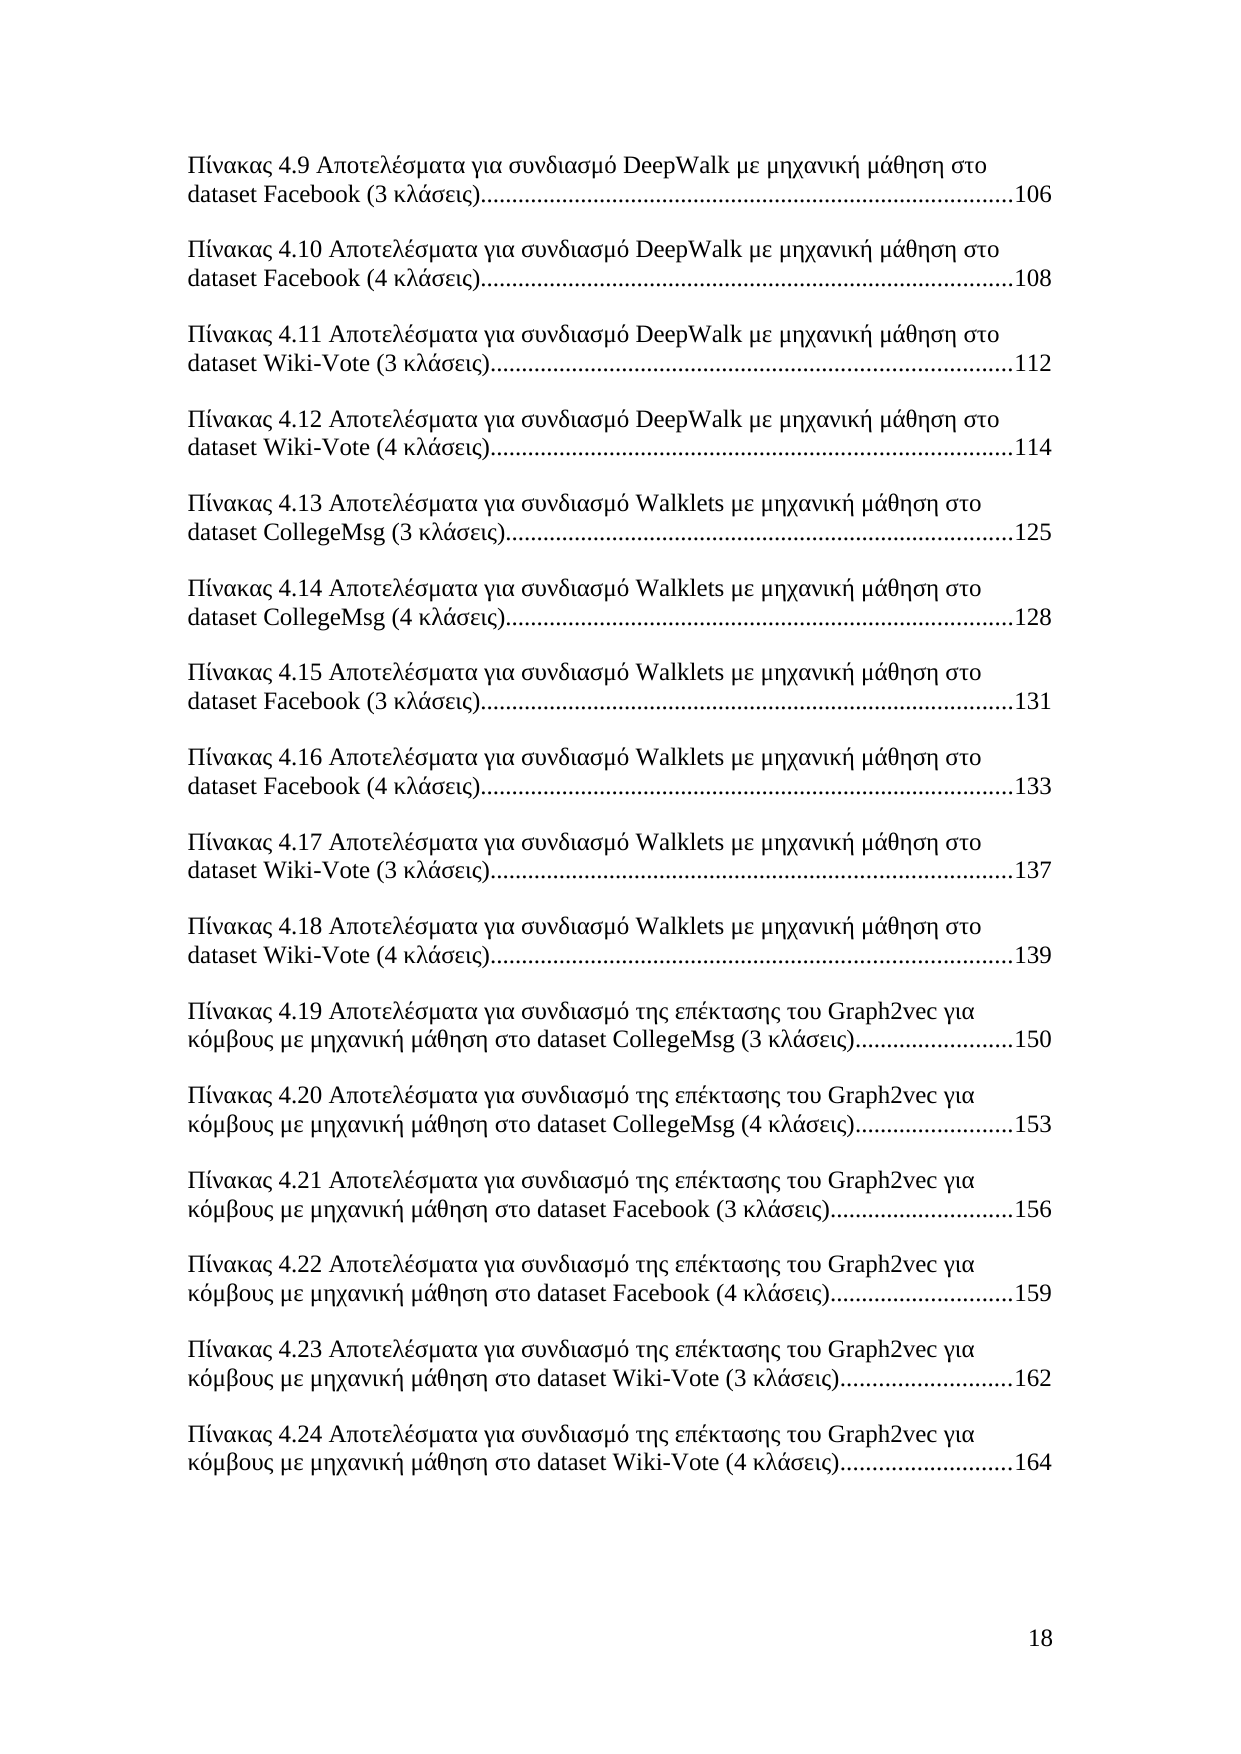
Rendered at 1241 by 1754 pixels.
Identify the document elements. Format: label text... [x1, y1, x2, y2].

text Πίνακας 4.21 Αποτελέσματα για συνδιασμό της επέκτασης του Graph2vec για κόμβους με μηχανική μάθηση στο dataset Facebook (3 κλάσεις) 156 [187, 1165, 1053, 1222]
text Πίνακας 4.22 Αποτελέσματα για συνδιασμό της επέκτασης του Graph2vec για κόμβους με μηχανική μάθηση στο dataset Facebook (4 κλάσεις) 159 [187, 1249, 1053, 1307]
text Πίνακας 4.17 Αποτελέσματα για συνδιασμό Walklets με μηχανική μάθηση στο dataset Wiki-Vote (3 κλάσεις) 137 [187, 827, 1053, 884]
text Πίνακας 4.15 Αποτελέσματα για συνδιασμό Walklets με μηχανική μάθηση στο dataset Facebook (3 κλάσεις) 131 [187, 657, 1053, 715]
text Πίνακας 4.11 Αποτελέσματα για συνδιασμό DeepWalk με μηχανική μάθηση στο dataset Wiki-Vote (3 κλάσεις) 112 [187, 319, 1053, 377]
text Πίνακας 4.23 Αποτελέσματα για συνδιασμό της επέκτασης του Graph2vec για κόμβους με μηχανική μάθηση στο dataset Wiki-Vote (3 κλάσεις) 162 [187, 1334, 1053, 1392]
text Πίνακας 4.12 Αποτελέσματα για συνδιασμό DeepWalk με μηχανική μάθηση στο dataset Wiki-Vote (4 κλάσεις) 114 [187, 404, 1053, 461]
text Πίνακας 4.20 Αποτελέσματα για συνδιασμό της επέκτασης του Graph2vec για κόμβους με μηχανική μάθηση στο dataset CollegeMsg (4 κλάσεις) 153 [187, 1080, 1053, 1138]
text Πίνακας 4.18 Αποτελέσματα για συνδιασμό Walklets με μηχανική μάθηση στο dataset Wiki-Vote (4 κλάσεις) 139 [187, 911, 1053, 969]
text Πίνακας 4.10 Αποτελέσματα για συνδιασμό DeepWalk με μηχανική μάθηση στο dataset Facebook (4 κλάσεις) 108 [187, 234, 1053, 292]
text Πίνακας 4.16 Αποτελέσματα για συνδιασμό Walklets με μηχανική μάθηση στο dataset Facebook (4 κλάσεις) 133 [187, 742, 1053, 799]
text Πίνακας 4.13 Αποτελέσματα για συνδιασμό Walklets με μηχανική μάθηση στο dataset CollegeMsg (3 κλάσεις) 125 [187, 488, 1053, 546]
text Πίνακας 4.19 Αποτελέσματα για συνδιασμό της επέκτασης του Graph2vec για κόμβους με μηχανική μάθηση στο dataset CollegeMsg (3 κλάσεις) 150 [187, 996, 1053, 1053]
text Πίνακας 4.24 Αποτελέσματα για συνδιασμό της επέκτασης του Graph2vec για κόμβους με μηχανική μάθηση στο dataset Wiki-Vote (4 κλάσεις) 164 [187, 1419, 1053, 1476]
text Πίνακας 4.14 Αποτελέσματα για συνδιασμό Walklets με μηχανική μάθηση στο dataset CollegeMsg (4 κλάσεις) 128 [187, 573, 1053, 630]
text Πίνακας 4.9 Αποτελέσματα για συνδιασμό DeepWalk με μηχανική μάθηση στο dataset Facebook (3 κλάσεις) 106 [187, 150, 1053, 207]
